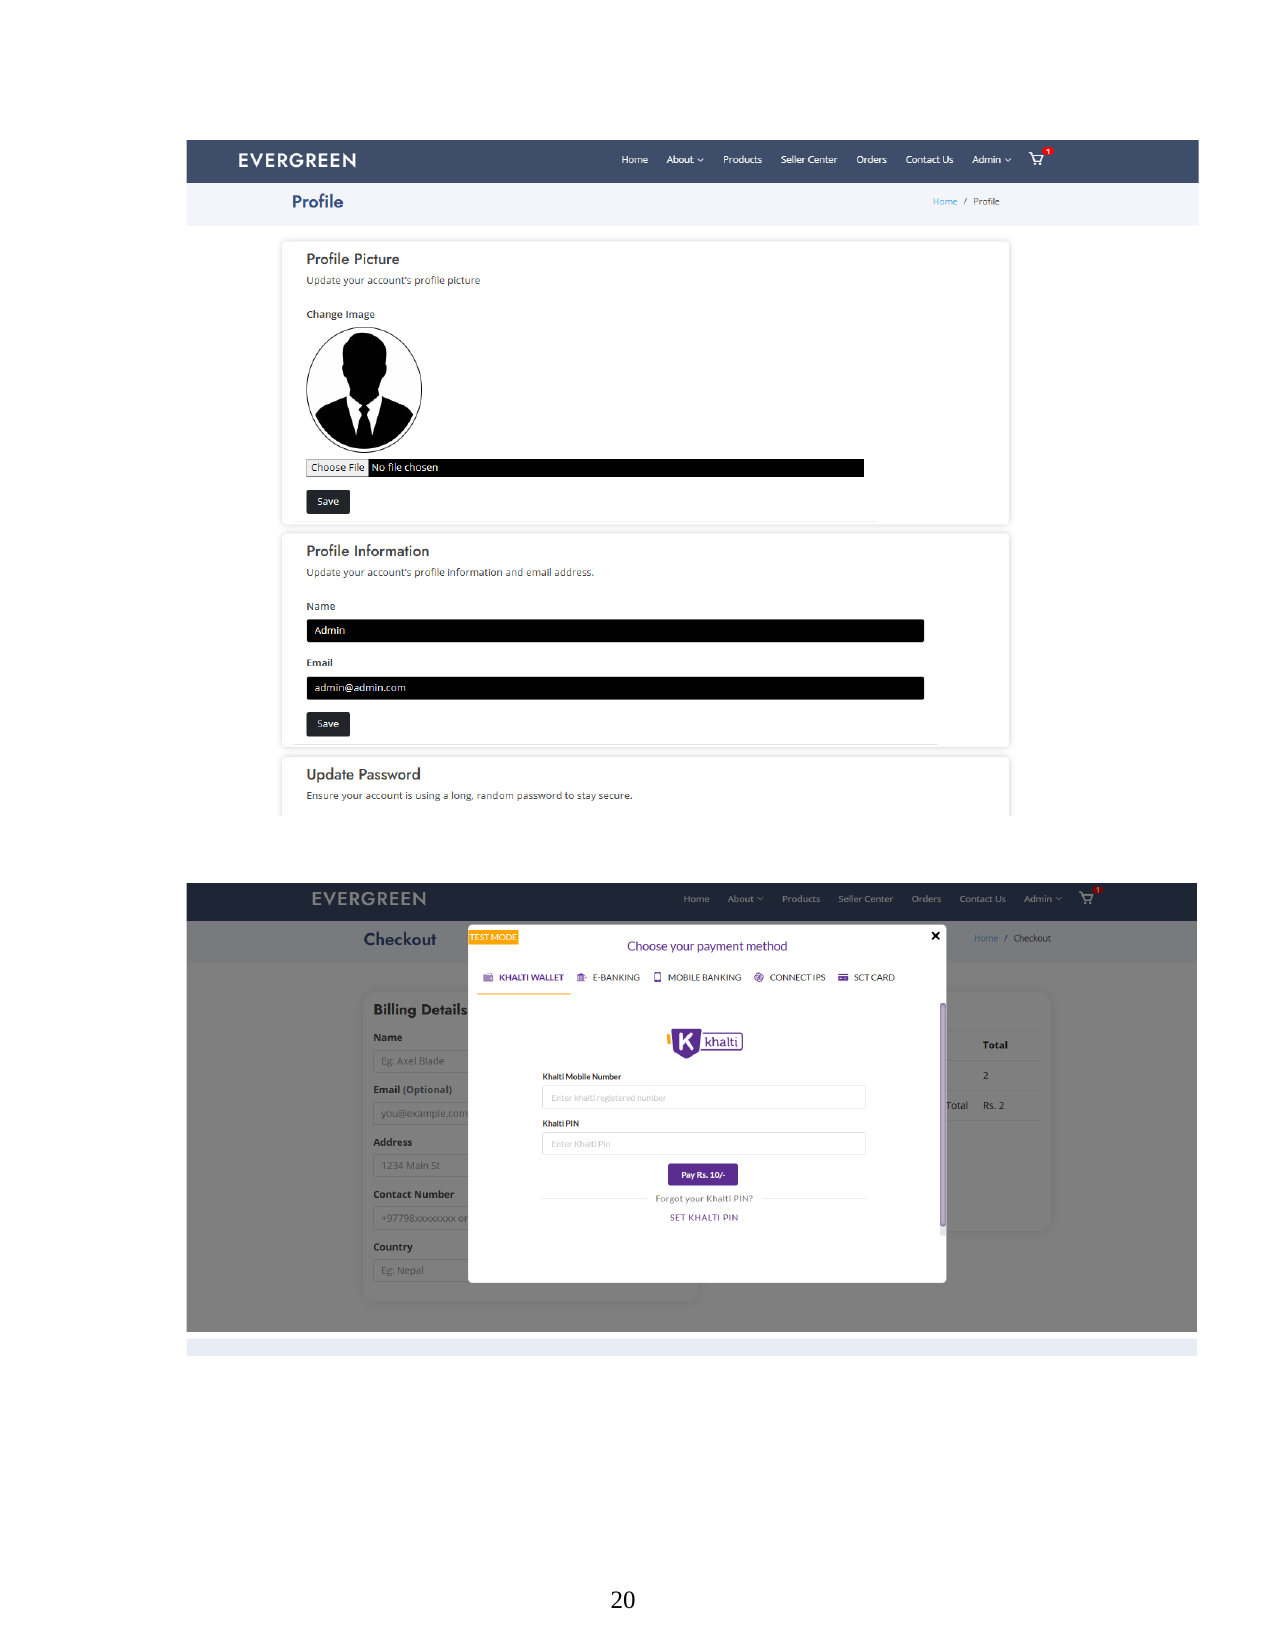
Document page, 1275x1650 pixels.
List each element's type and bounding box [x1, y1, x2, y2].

picture [186, 140, 1199, 816]
picture [186, 883, 1197, 1356]
